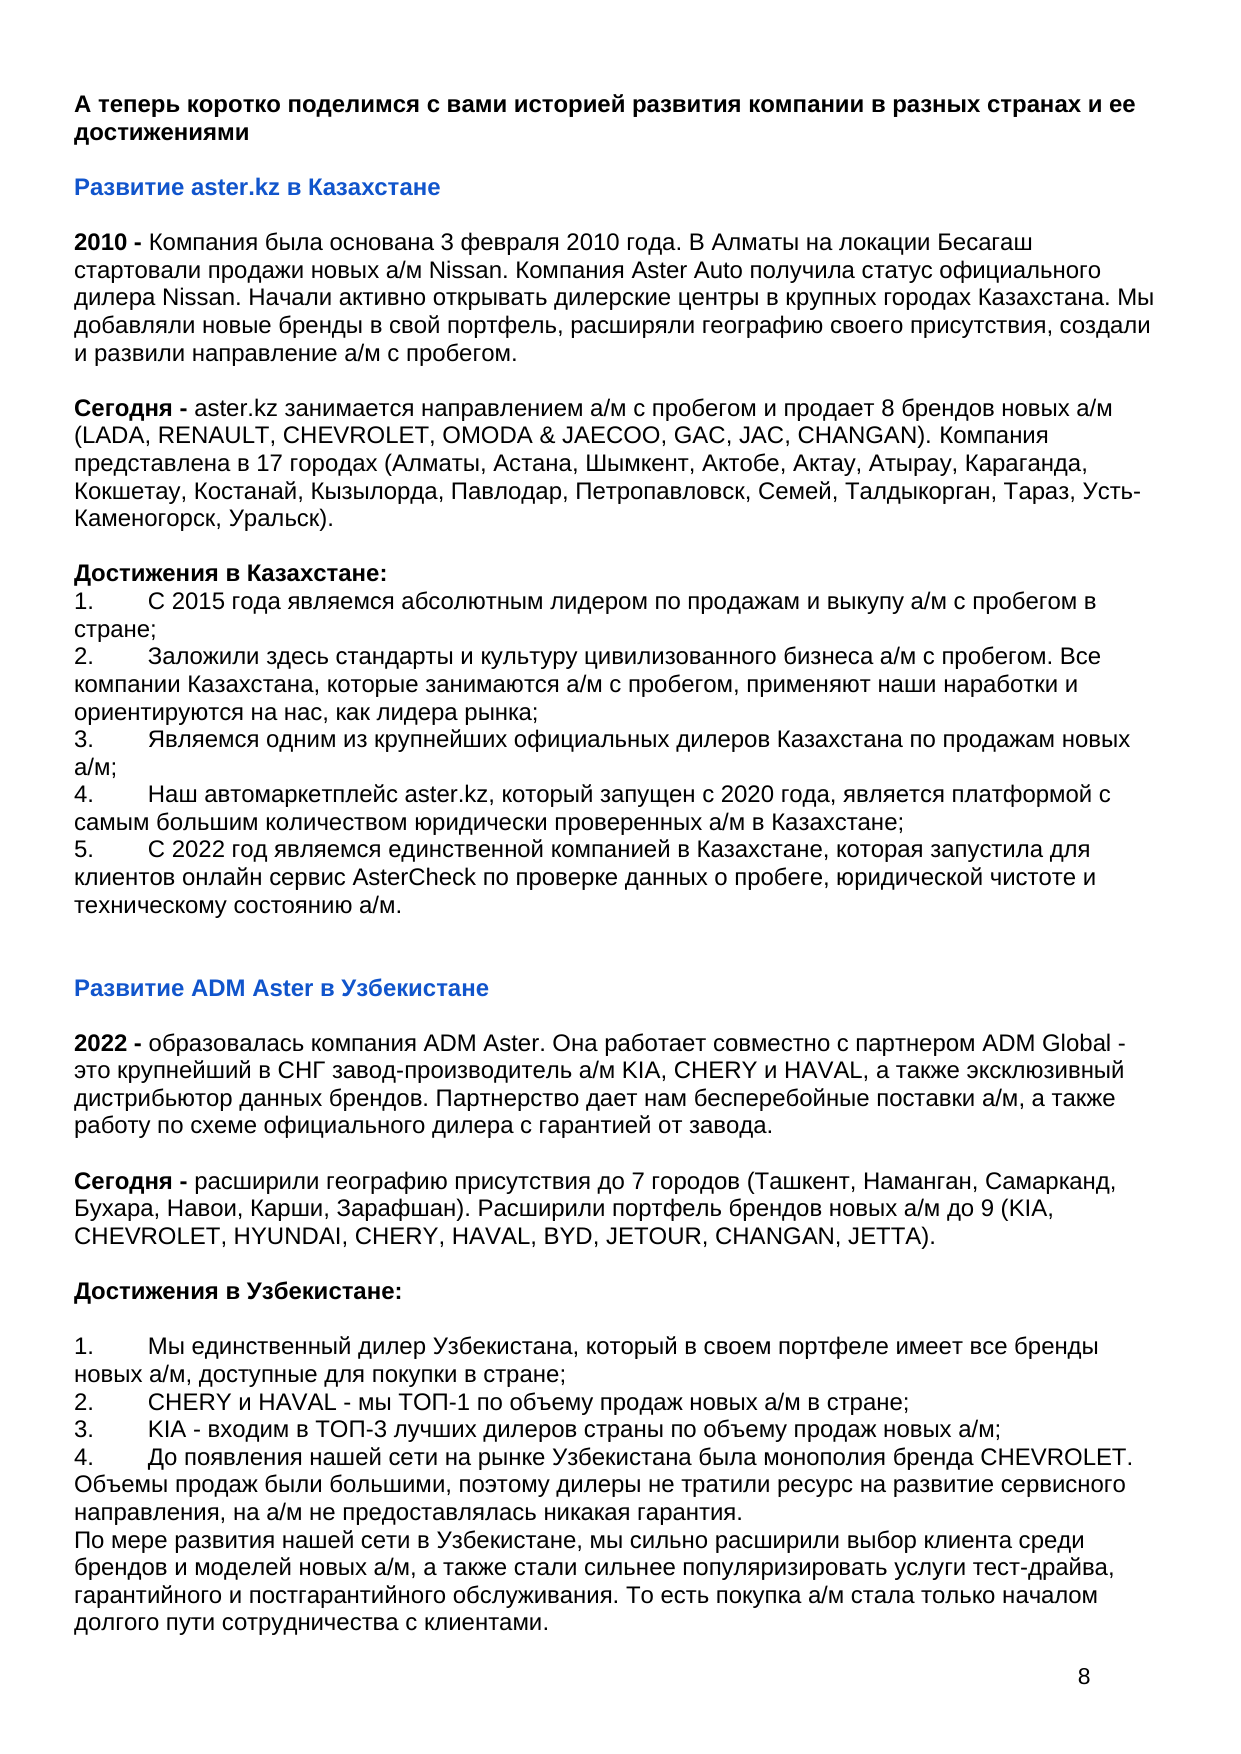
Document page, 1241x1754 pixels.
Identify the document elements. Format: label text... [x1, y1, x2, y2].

text Развитие ADM Aster в Узбекистане [74, 973, 1165, 1001]
list До появления нашей сети на рынке Узбекистана была монополия бренда CHEVROLET. Объемы продаж были большими, поэтому дилеры не тратили ресурс на развитие сервисного направления, на а/м не предоставлялась никакая гарантия. [74, 1443, 1165, 1526]
text Сегодня - aster.kz занимается направлением а/м с пробегом и продает 8 брендов новых а/м (LADA, RENAULT, CHEVROLET, OMODA & JAECOO, GAC, JAC, CHANGAN). Компания представлена в 17 городах (Алматы, Астана, Шымкент, Актобе, Актау, Атырау, Караганда, Кокшетау, Костанай, Кызылорда, Павлодар, Петропавловск, Семей, Талдыкорган, Тараз, Усть-Каменогорск, Уральск). [74, 394, 933, 449]
text А теперь коротко поделимся с вами историей развития компании в разных странах и ее достижениями [74, 90, 1165, 145]
text Сегодня - расширили географию присутствия до 7 городов (Ташкент, Наманган, Самарканд, Бухара, Навои, Карши, Зарафшан). Расширили портфель брендов новых а/м до 9 (KIA, CHEVROLET, HYUNDAI, CHERY, HAVAL, BYD, JETOUR, CHANGAN, JETTA). [74, 1167, 1165, 1249]
list С 2015 года являемся абсолютным лидером по продажам и выкупу а/м с пробегом в стране; [74, 587, 1165, 642]
text Сегодня - aster.kz занимается направлением а/м с пробегом и продает 8 брендов новых а/м (LADA, RENAULT, CHEVROLET, OMODA & JAECOO, GAC, JAC, CHANGAN). Компания представлена в 17 городах (Алматы, Астана, Шымкент, Актобе, Актау, Атырау, Караганда, Кокшетау, Костанай, Кызылорда, Павлодар, Петропавловск, Семей, Талдыкорган, Тараз, Усть-Каменогорск, Уральск). [334, 394, 1165, 532]
text Достижения в Узбекистане: [74, 1277, 1165, 1305]
text 2022 - образовалась компания ADM Aster. Она работает совместно с партнером ADM Global - это крупнейший в СНГ завод-производитель а/м KIA, CHERY и HAVAL, а также эксклюзивный дистрибьютор данных брендов. Партнерство дает нам бесперебойные поставки а/м, а также работу по схеме официального дилера с гарантией от завода. [74, 1029, 1165, 1139]
text По мере развития нашей сети в Узбекистане, мы сильно расширили выбор клиента среди брендов и моделей новых а/м, а также стали сильнее популяризировать услуги тест-драйва, гарантийного и постгарантийного обслуживания. То есть покупка а/м стала только началом долгого пути сотрудничества с клиентами. [74, 1526, 1165, 1636]
list KIA - входим в ТОП-3 лучших дилеров страны по объему продаж новых а/м; [74, 1415, 1165, 1443]
list CHERY и HAVAL - мы ТОП-1 по объему продаж новых а/м в стране; [74, 1387, 1165, 1415]
list Мы единственный дилер Узбекистана, который в своем портфеле имеет все бренды новых а/м, доступные для покупки в стране; [74, 1332, 1165, 1387]
text 2010 - Компания была основана 3 февраля 2010 года. В Алматы на локации Бесагаш стартовали продажи новых а/м Nissan. Компания Aster Auto получила статус официального дилера Nissan. Начали активно открывать дилерские центры в крупных городах Казахстана. Мы добавляли новые бренды в свой портфель, расширяли географию своего присутствия, создали и развили направление а/м с пробегом. [74, 228, 1165, 366]
list Заложили здесь стандарты и культуру цивилизованного бизнеса а/м с пробегом. Все компании Казахстана, которые занимаются а/м с пробегом, применяют наши наработки и ориентируются на нас, как лидера рынка; [74, 642, 1165, 725]
list С 2022 год являемся единственной компанией в Казахстане, которая запустила для клиентов онлайн сервис AsterCheck по проверке данных о пробеге, юридической чистоте и техническому состоянию а/м. [402, 835, 1165, 918]
text Достижения в Казахстане: [74, 559, 1165, 587]
text Развитие aster.kz в Казахстане [74, 173, 1165, 201]
list Наш автомаркетплейс aster.kz, который запущен с 2020 года, является платформой с самым большим количеством юридически проверенных а/м в Казахстане; [74, 780, 1165, 835]
list Являемся одним из крупнейших официальных дилеров Казахстана по продажам новых а/м; [74, 725, 1165, 780]
